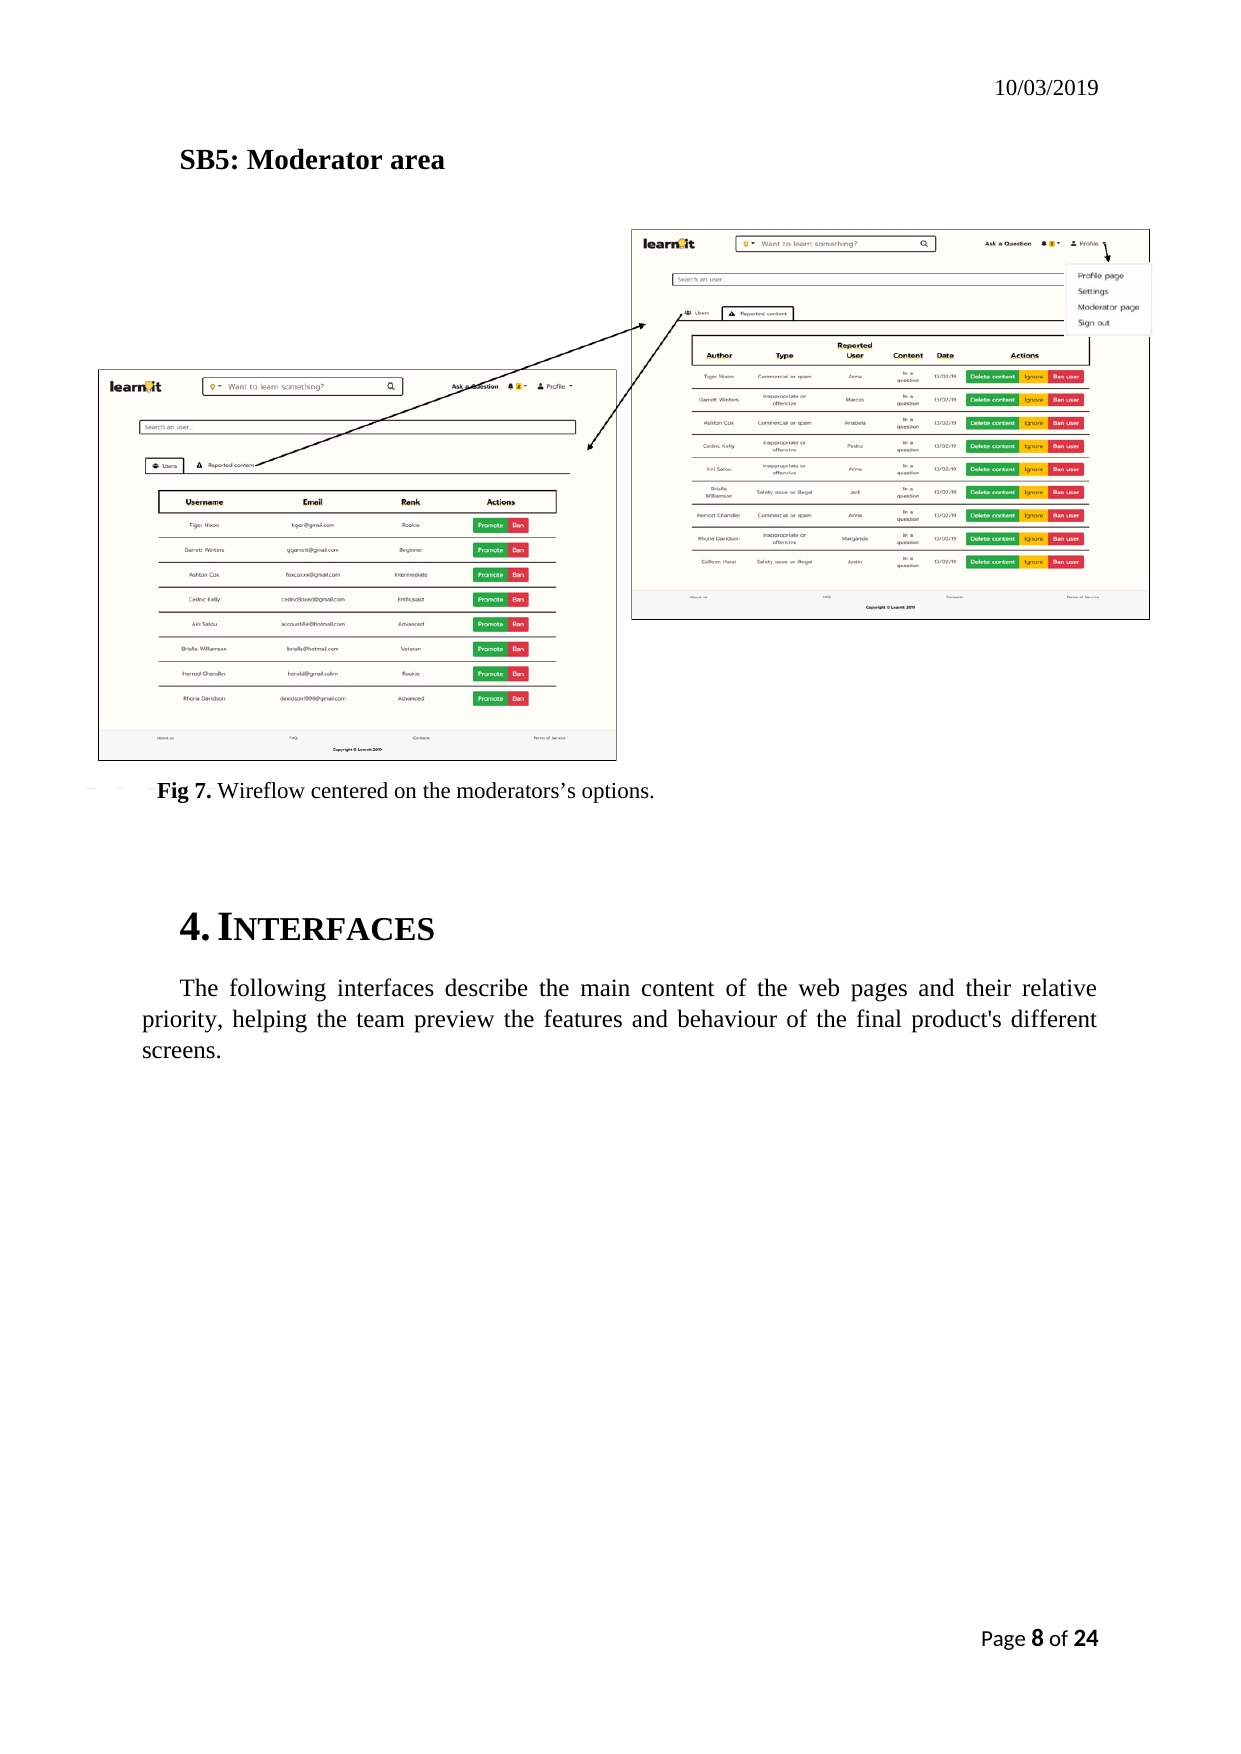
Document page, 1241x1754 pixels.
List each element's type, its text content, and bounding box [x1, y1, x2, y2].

subtitle Interfaces [179, 901, 1098, 949]
text SB5: Moderator area [142, 142, 1098, 175]
picture [82, 206, 1158, 789]
text The following interfaces describe the main content of the web pages and their relative priority, helping the team preview the features and behaviour of the final product's different screens. [142, 973, 1098, 1064]
